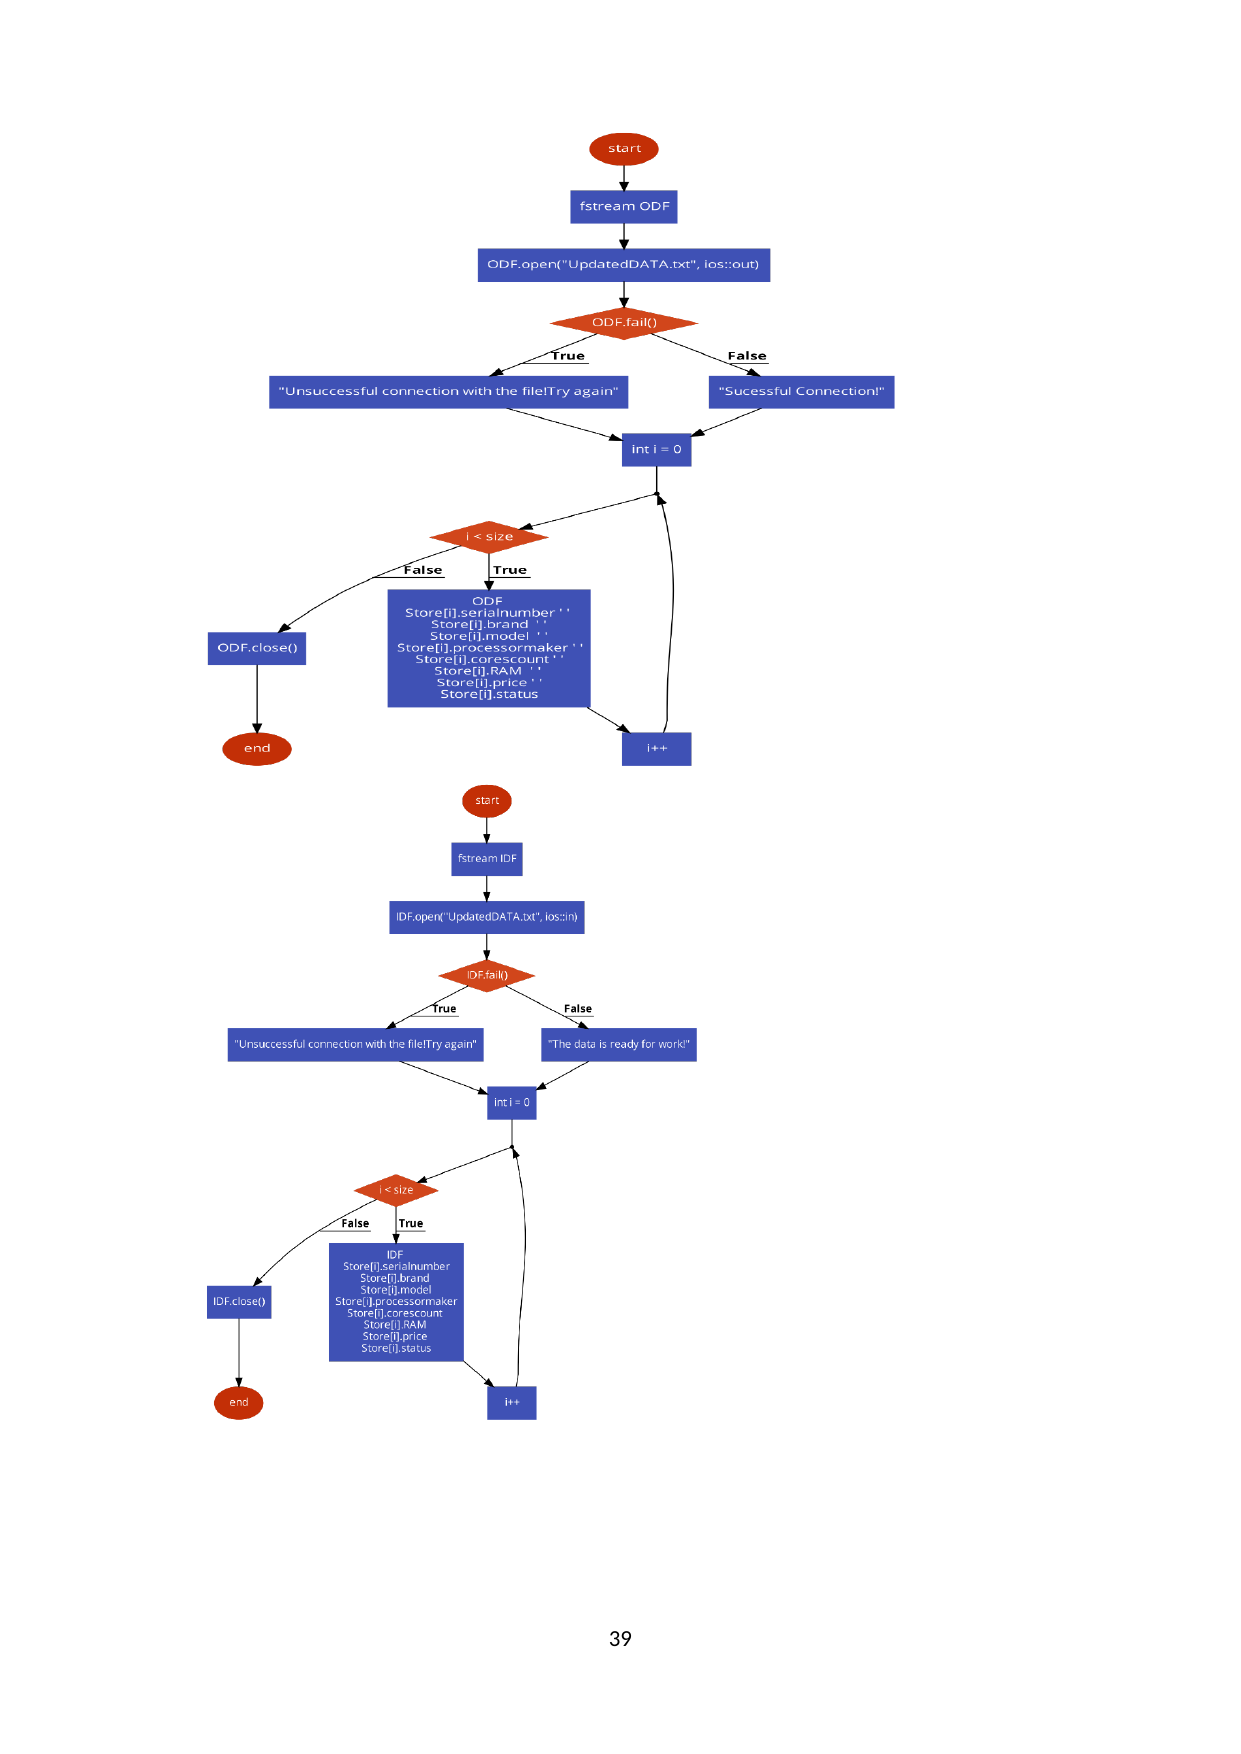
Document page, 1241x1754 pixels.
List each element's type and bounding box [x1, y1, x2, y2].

picture [203, 130, 905, 773]
picture [203, 781, 703, 1427]
